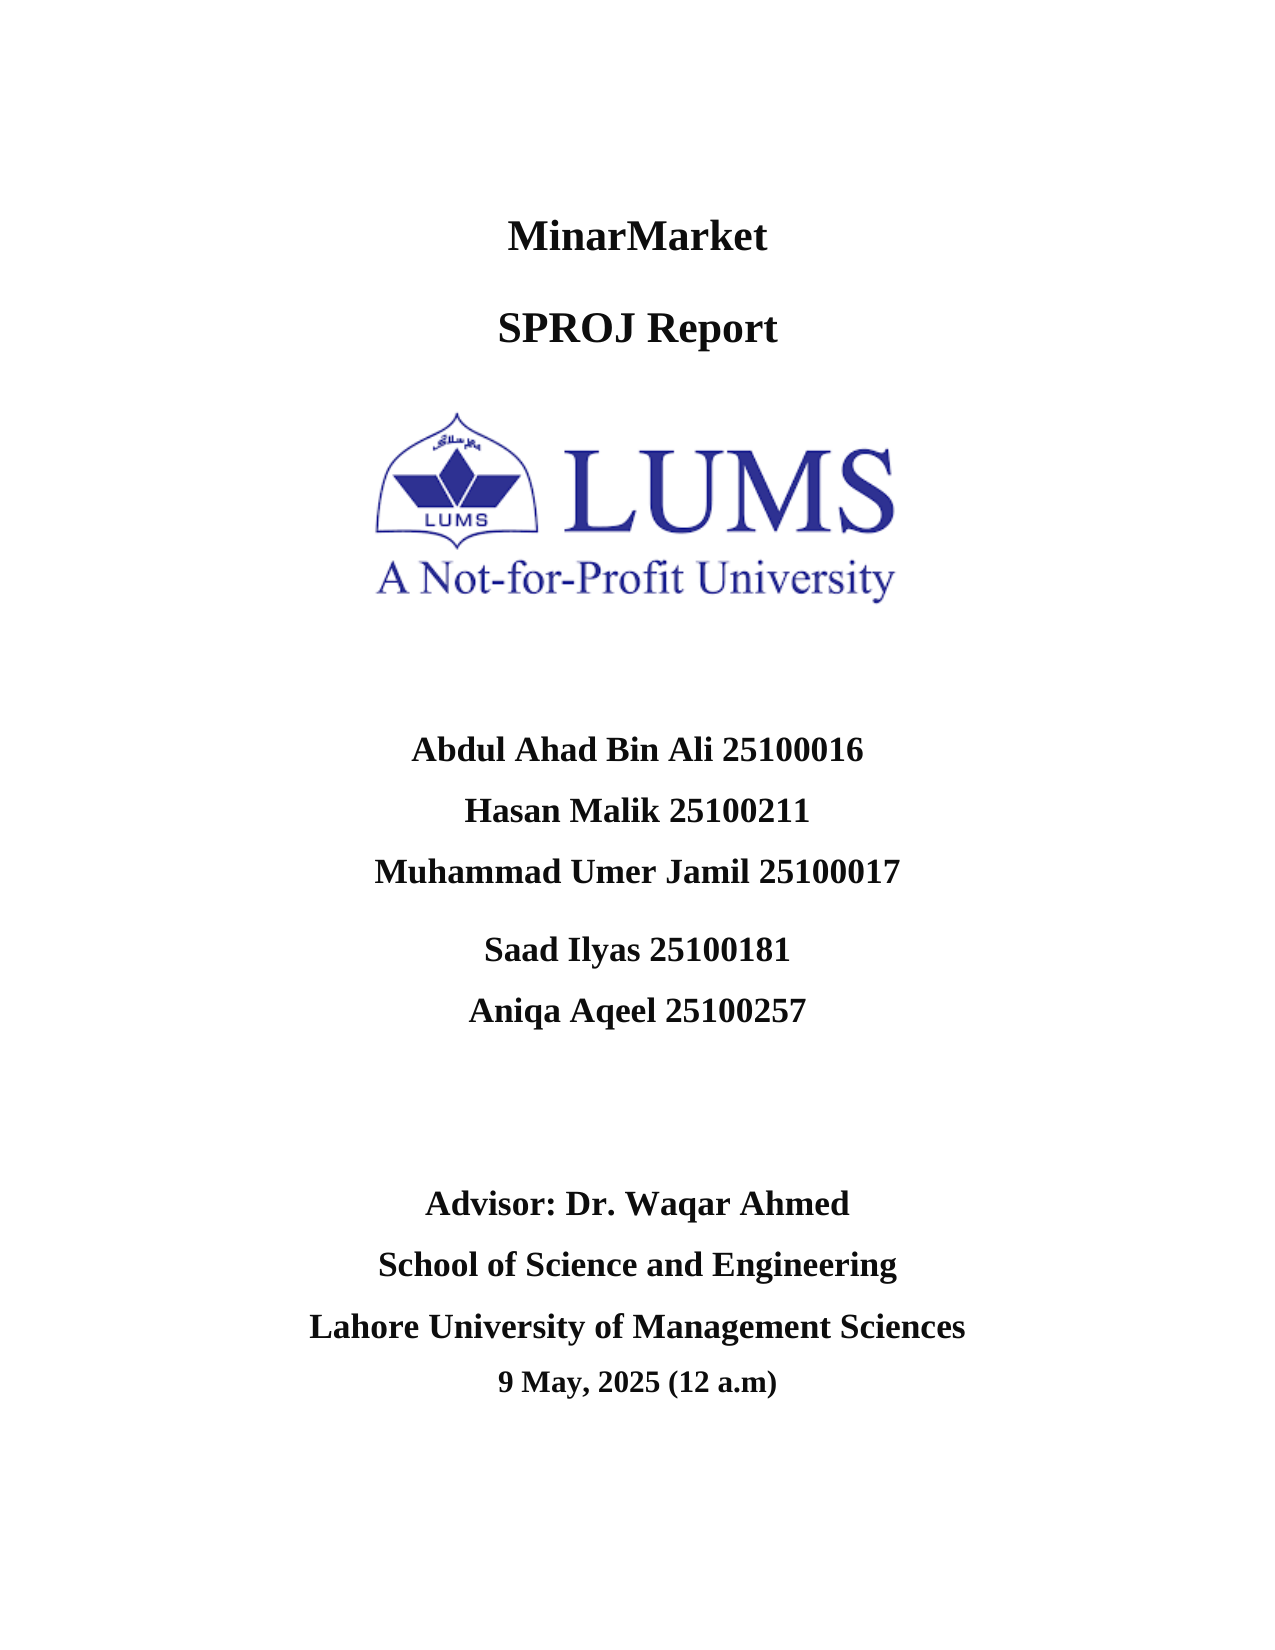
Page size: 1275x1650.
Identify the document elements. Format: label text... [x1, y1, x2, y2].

text MinarMarket [150, 210, 1125, 260]
text Abdul Ahad Bin Ali 25100016 Hasan Malik 25100211 Muhammad Umer Jamil 25100017 [150, 728, 1125, 891]
text Saad Ilyas 25100181 Aniqa Aqeel 25100257 [150, 928, 1125, 1073]
text SPROJ Report [150, 302, 1125, 352]
text Advisor: Dr. Waqar Ahmed School of Science and Engineering Lahore University of Management Sciences 9 May, 2025 (12 a.m) [150, 1182, 1125, 1400]
picture [363, 393, 912, 619]
